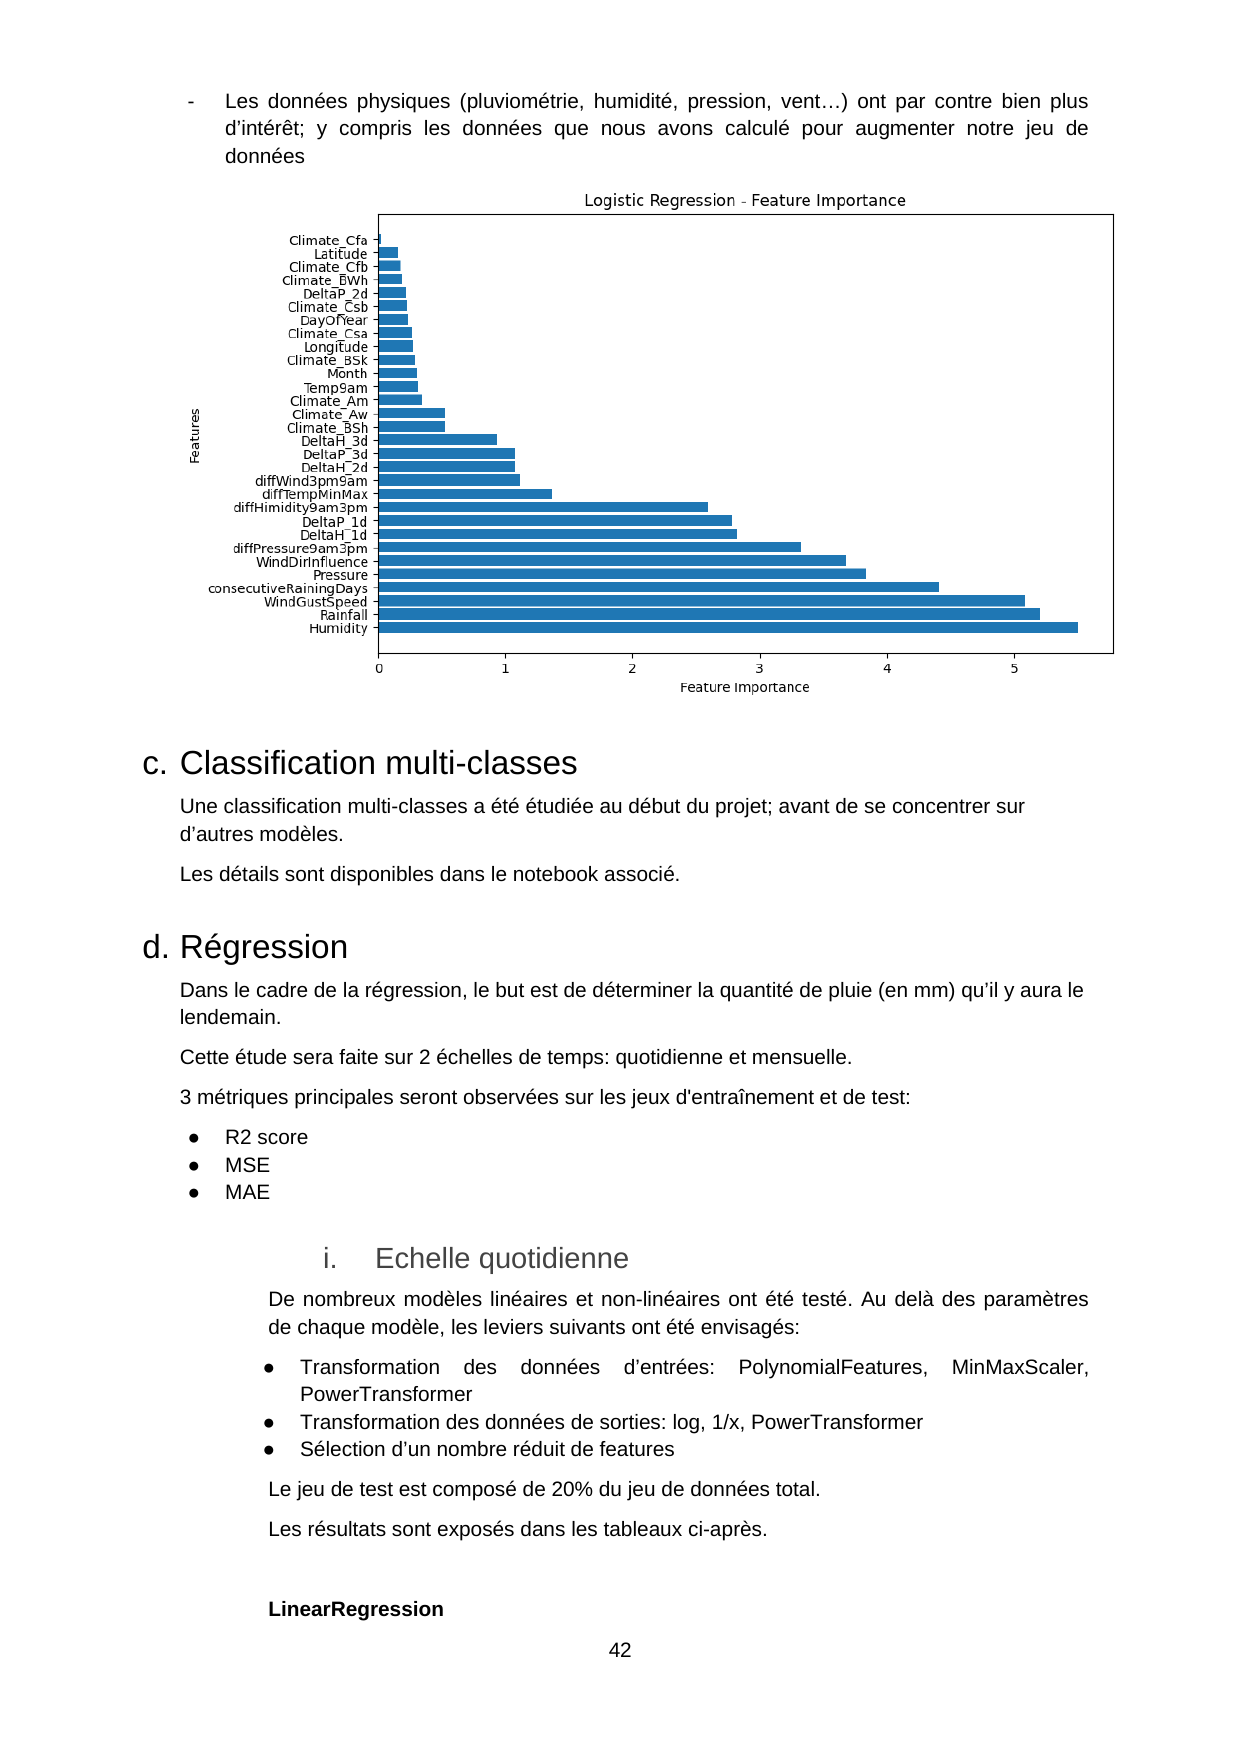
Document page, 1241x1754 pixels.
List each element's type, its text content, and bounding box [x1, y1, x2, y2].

text Les détails sont disponibles dans le notebook associé. [179, 862, 1090, 886]
list Transformation des données de sorties: log, 1/x, PowerTransformer [262, 1409, 1090, 1433]
text Une classification multi-classes a été étudiée au début du projet; avant de se concentrer sur d’autres modèles. [179, 794, 1090, 846]
picture [179, 183, 1122, 703]
list Transformation des données d’entrées: PolynomialFeatures, MinMaxScaler, PowerTransformer [262, 1354, 1090, 1406]
text De nombreux modèles linéaires et non-linéaires ont été testé. Au delà des paramètres de chaque modèle, les leviers suivants ont été envisagés: [268, 1287, 1090, 1338]
text Cette étude sera faite sur 2 échelles de temps: quotidienne et mensuelle. [179, 1045, 1090, 1069]
text 3 métriques principales seront observées sur les jeux d'entraînement et de test: [179, 1085, 1090, 1109]
text Dans le cadre de la régression, le but est de déterminer la quantité de pluie (en mm) qu’il y aura le lendemain. [179, 978, 1090, 1029]
subtitle Echelle quotidienne [337, 1241, 1090, 1274]
text Le jeu de test est composé de 20% du jeu de données total. [268, 1477, 1090, 1501]
list MAE [187, 1180, 1090, 1204]
list R2 score [187, 1125, 1090, 1149]
list Sélection d’un nombre réduit de features [262, 1437, 1090, 1461]
subtitle Classification multi-classes [142, 743, 1090, 782]
list MSE [187, 1153, 1090, 1177]
list Les données physiques (pluviométrie, humidité, pression, vent…) ont par contre bien plus d’intérêt; y compris les données que nous avons calculé pour augmenter notre jeu de données [187, 88, 1090, 167]
text Les résultats sont exposés dans les tableaux ci-après. [268, 1517, 1090, 1541]
subtitle Régression [142, 927, 1090, 965]
text LinearRegression [268, 1597, 1090, 1621]
